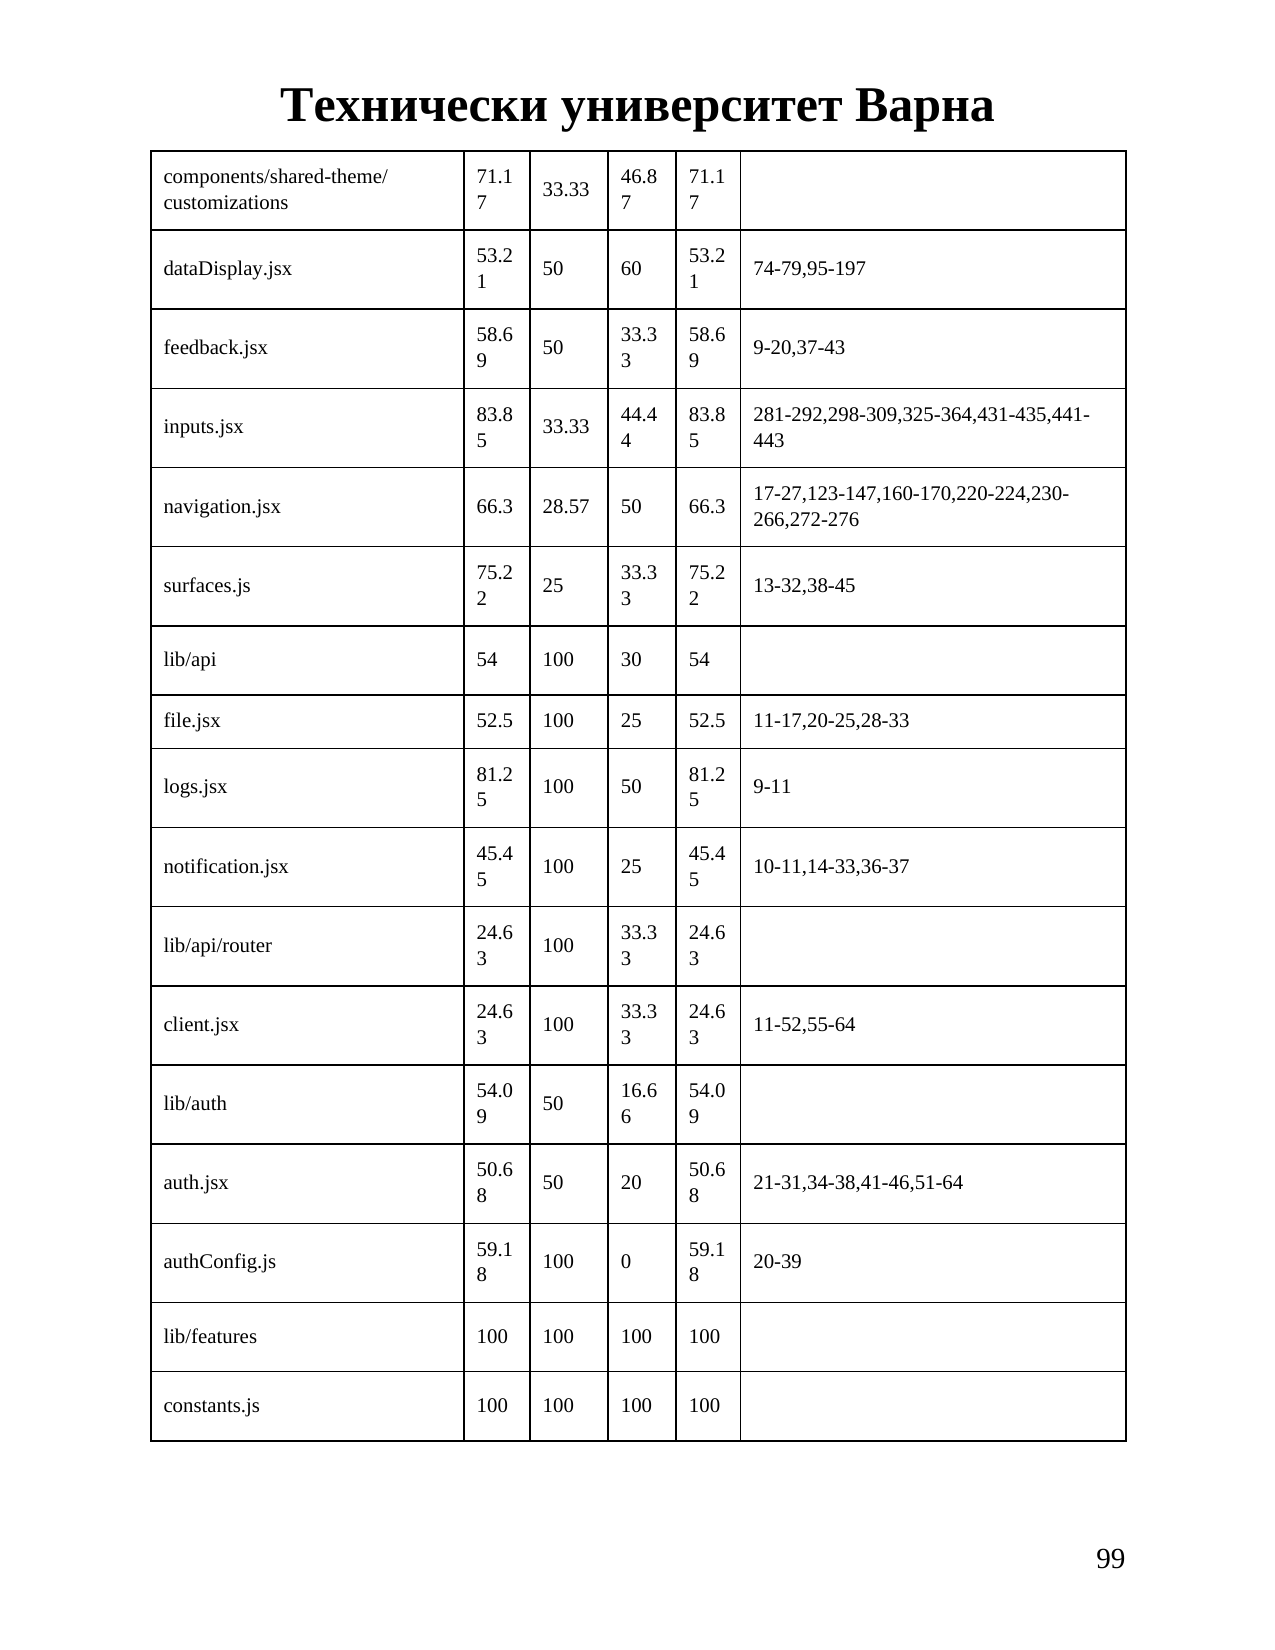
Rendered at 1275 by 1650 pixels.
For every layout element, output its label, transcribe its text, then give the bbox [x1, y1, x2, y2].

table_cell 100 [677, 1303, 740, 1371]
table_cell 60 [609, 231, 675, 308]
table_cell 11-17,20-25,28-33 [741, 696, 1125, 747]
table_cell 83.85 [465, 389, 529, 467]
table_cell 71.17 [465, 152, 529, 229]
table_cell 50 [531, 1066, 607, 1143]
table_cell 100 [531, 627, 607, 694]
table_cell 100 [531, 987, 607, 1064]
table_cell 75.22 [465, 547, 529, 625]
table_cell 50.68 [465, 1145, 529, 1222]
table_cell 100 [531, 1224, 607, 1302]
table_cell notification.jsx [152, 828, 463, 906]
table_cell 44.44 [609, 389, 675, 467]
table_cell components/shared-theme/customizations [152, 152, 463, 229]
table_cell dataDisplay.jsx [152, 231, 463, 308]
table_cell 9-20,37-43 [741, 310, 1125, 387]
table_cell 33.33 [531, 152, 607, 229]
table_cell 74-79,95-197 [741, 231, 1125, 308]
table_cell 50 [531, 231, 607, 308]
table_cell [741, 152, 1125, 229]
table_cell 66.3 [465, 468, 529, 546]
table_cell constants.js [152, 1372, 463, 1440]
table_cell 28.57 [531, 468, 607, 546]
table_cell [741, 1372, 1125, 1440]
table_cell navigation.jsx [152, 468, 463, 546]
table_cell 100 [531, 1303, 607, 1371]
table_cell 24.63 [465, 907, 529, 985]
table_cell 81.25 [677, 749, 740, 827]
table_cell inputs.jsx [152, 389, 463, 467]
table_cell 25 [609, 828, 675, 906]
table_cell 83.85 [677, 389, 740, 467]
table_cell 81.25 [465, 749, 529, 827]
table_cell 100 [465, 1303, 529, 1371]
table_cell 25 [531, 547, 607, 625]
table_cell 100 [531, 907, 607, 985]
table_cell [741, 907, 1125, 985]
table_cell [741, 1303, 1125, 1371]
table_cell 24.63 [677, 987, 740, 1064]
table_cell 100 [609, 1303, 675, 1371]
table_cell 100 [465, 1372, 529, 1440]
table_cell 54.09 [677, 1066, 740, 1143]
table_cell 100 [531, 696, 607, 747]
table_cell 100 [609, 1372, 675, 1440]
table_cell 25 [609, 696, 675, 747]
table_cell 45.45 [677, 828, 740, 906]
table_cell logs.jsx [152, 749, 463, 827]
table_cell 24.63 [465, 987, 529, 1064]
table_cell 54.09 [465, 1066, 529, 1143]
table_cell [741, 1066, 1125, 1143]
table_cell feedback.jsx [152, 310, 463, 387]
table_cell 33.33 [609, 987, 675, 1064]
table_cell lib/api/router [152, 907, 463, 985]
table_cell 281-292,298-309,325-364,431-435,441-443 [741, 389, 1125, 467]
table_cell 21-31,34-38,41-46,51-64 [741, 1145, 1125, 1222]
table_cell 10-11,14-33,36-37 [741, 828, 1125, 906]
table_cell 9-11 [741, 749, 1125, 827]
table_cell 20 [609, 1145, 675, 1222]
table_cell 58.69 [465, 310, 529, 387]
table_cell 24.63 [677, 907, 740, 985]
table_cell 66.3 [677, 468, 740, 546]
table_cell 59.18 [465, 1224, 529, 1302]
table_cell 50.68 [677, 1145, 740, 1222]
table_cell 71.17 [677, 152, 740, 229]
table_cell 58.69 [677, 310, 740, 387]
table_cell 16.66 [609, 1066, 675, 1143]
table_cell file.jsx [152, 696, 463, 747]
table_cell 20-39 [741, 1224, 1125, 1302]
table_cell 33.33 [609, 547, 675, 625]
table_cell 45.45 [465, 828, 529, 906]
table_cell 100 [531, 828, 607, 906]
table_cell 53.21 [677, 231, 740, 308]
table_cell 33.33 [531, 389, 607, 467]
table_cell lib/features [152, 1303, 463, 1371]
table_cell surfaces.js [152, 547, 463, 625]
table_cell [741, 627, 1125, 694]
table_cell 54 [465, 627, 529, 694]
table_cell 11-52,55-64 [741, 987, 1125, 1064]
table_cell 75.22 [677, 547, 740, 625]
table_cell 59.18 [677, 1224, 740, 1302]
table_cell 46.87 [609, 152, 675, 229]
table_cell 33.33 [609, 907, 675, 985]
table_cell 17-27,123-147,160-170,220-224,230-266,272-276 [741, 468, 1125, 546]
table_cell authConfig.js [152, 1224, 463, 1302]
table_cell 52.5 [465, 696, 529, 747]
table_cell 33.33 [609, 310, 675, 387]
table_cell client.jsx [152, 987, 463, 1064]
table_cell 30 [609, 627, 675, 694]
table_cell auth.jsx [152, 1145, 463, 1222]
table_cell 52.5 [677, 696, 740, 747]
table_cell 50 [609, 468, 675, 546]
table_cell lib/api [152, 627, 463, 694]
table_cell 53.21 [465, 231, 529, 308]
table_cell 100 [677, 1372, 740, 1440]
table_cell 13-32,38-45 [741, 547, 1125, 625]
table_cell 100 [531, 749, 607, 827]
table_cell 100 [531, 1372, 607, 1440]
table_cell 50 [531, 310, 607, 387]
table_cell 54 [677, 627, 740, 694]
table_cell lib/auth [152, 1066, 463, 1143]
table_cell 0 [609, 1224, 675, 1302]
table_cell 50 [531, 1145, 607, 1222]
table_cell 50 [609, 749, 675, 827]
